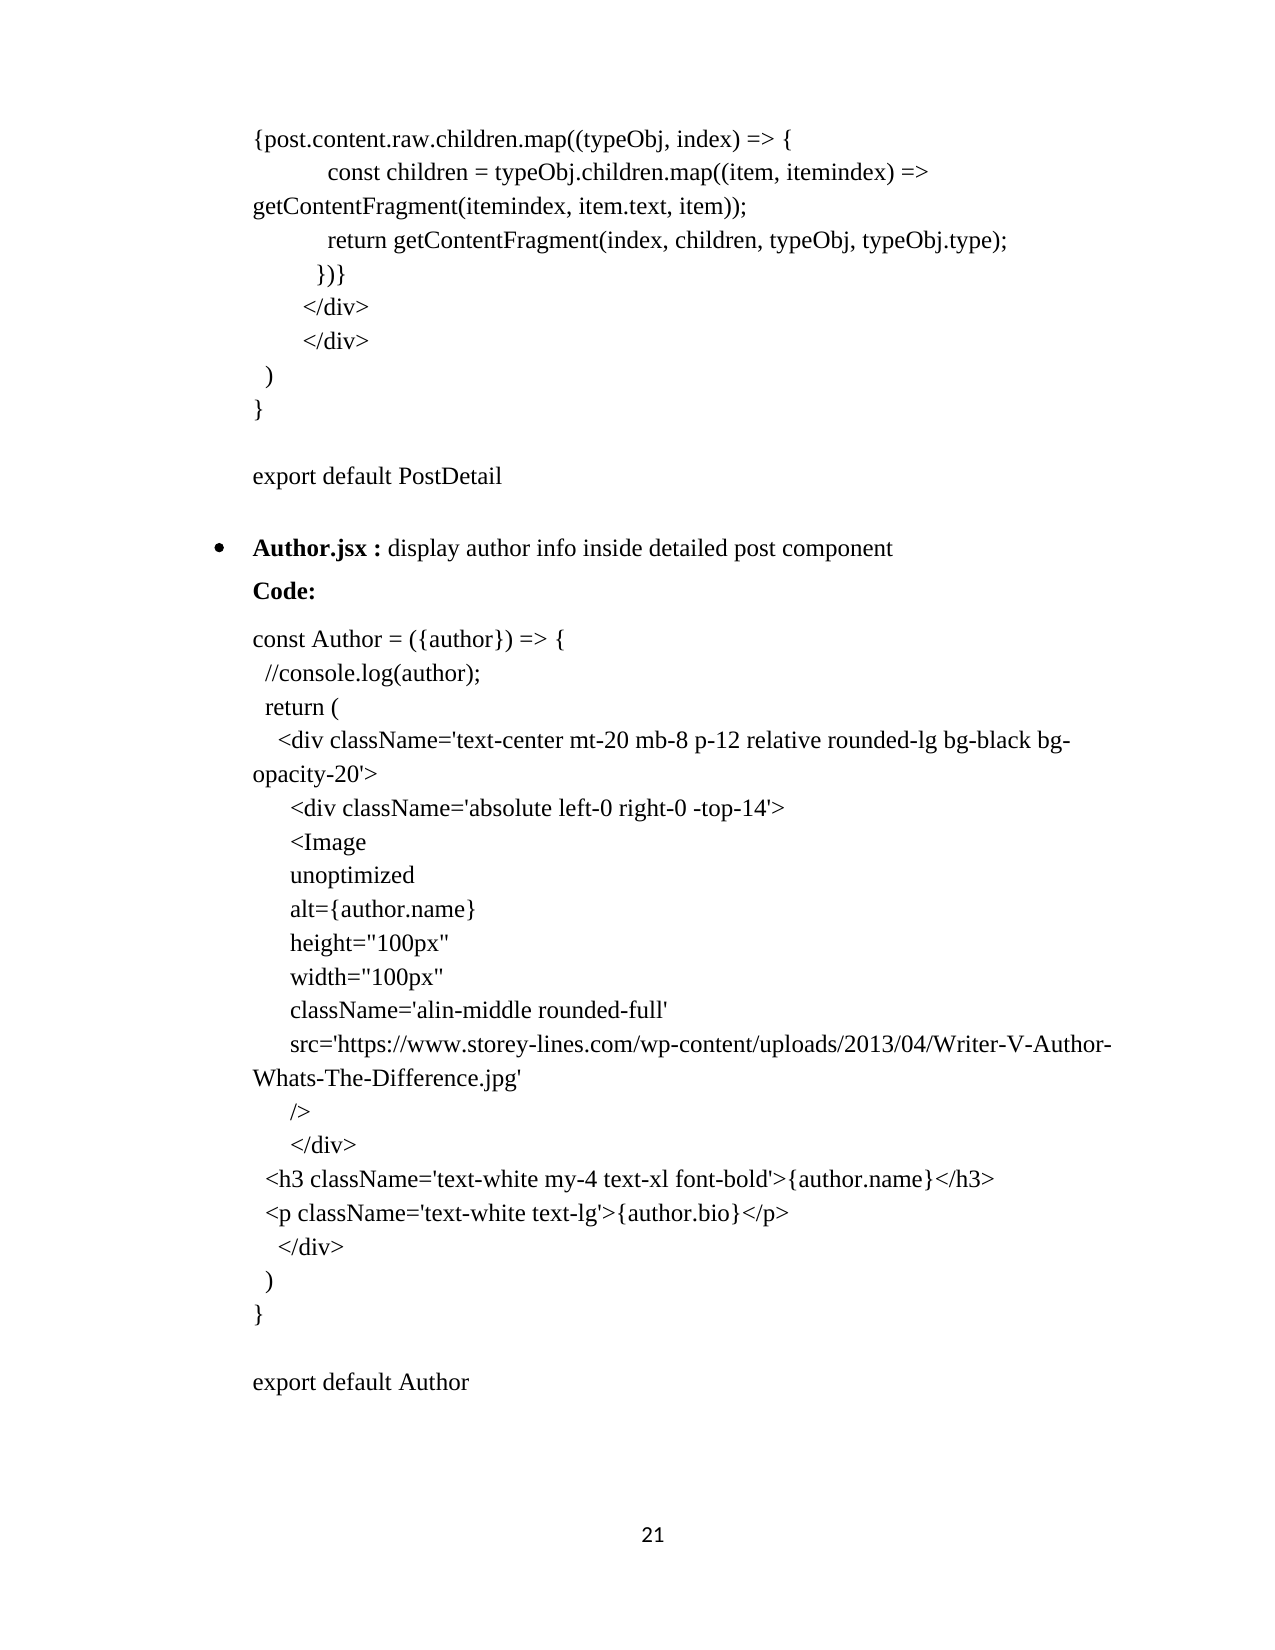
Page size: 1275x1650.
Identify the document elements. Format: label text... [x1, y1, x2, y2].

text {post.content.raw.children.map((typeObj, index) => { [252, 119, 1128, 152]
text alt={author.name} [252, 889, 1128, 923]
text unoptimized [252, 856, 1128, 889]
text return ( [252, 687, 1128, 721]
text } [252, 1294, 1128, 1328]
text ) [252, 1261, 1128, 1294]
text </div> [252, 1227, 1128, 1261]
text width="100px" [252, 957, 1128, 991]
list Author.jsx : display author info inside detailed post component [215, 533, 1128, 562]
text const children = typeObj.children.map((item, itemindex) => getContentFragment(itemindex, item.text, item)); [252, 152, 1128, 220]
text <Image [252, 822, 1128, 856]
text height="100px" [252, 923, 1128, 957]
text ) [252, 355, 1128, 389]
text /> [252, 1092, 1128, 1126]
text src='https://www.storey-lines.com/wp-content/uploads/2013/04/Writer-V-Author-Whats-The-Difference.jpg' [252, 1024, 1128, 1092]
text })} [252, 254, 1128, 287]
text export default PostDetail [252, 456, 1128, 490]
text className='alin-middle rounded-full' [252, 991, 1128, 1024]
text const Author = ({author}) => { [252, 619, 1128, 653]
text <div className='absolute left-0 right-0 -top-14'> [252, 788, 1128, 822]
text export default Author [252, 1362, 1128, 1396]
text <p className='text-white text-lg'>{author.bio}</p> [252, 1193, 1128, 1227]
text Code: [177, 576, 1128, 605]
text </div> [252, 1126, 1128, 1159]
text } [252, 389, 1128, 422]
text return getContentFragment(index, children, typeObj, typeObj.type); [252, 220, 1128, 254]
text <h3 className='text-white my-4 text-xl font-bold'>{author.name}</h3> [252, 1159, 1128, 1193]
text //console.log(author); [252, 653, 1128, 687]
text <div className='text-center mt-20 mb-8 p-12 relative rounded-lg bg-black bg-opacity-20'> [252, 721, 1128, 788]
text </div> [252, 321, 1128, 355]
text </div> [252, 287, 1128, 321]
